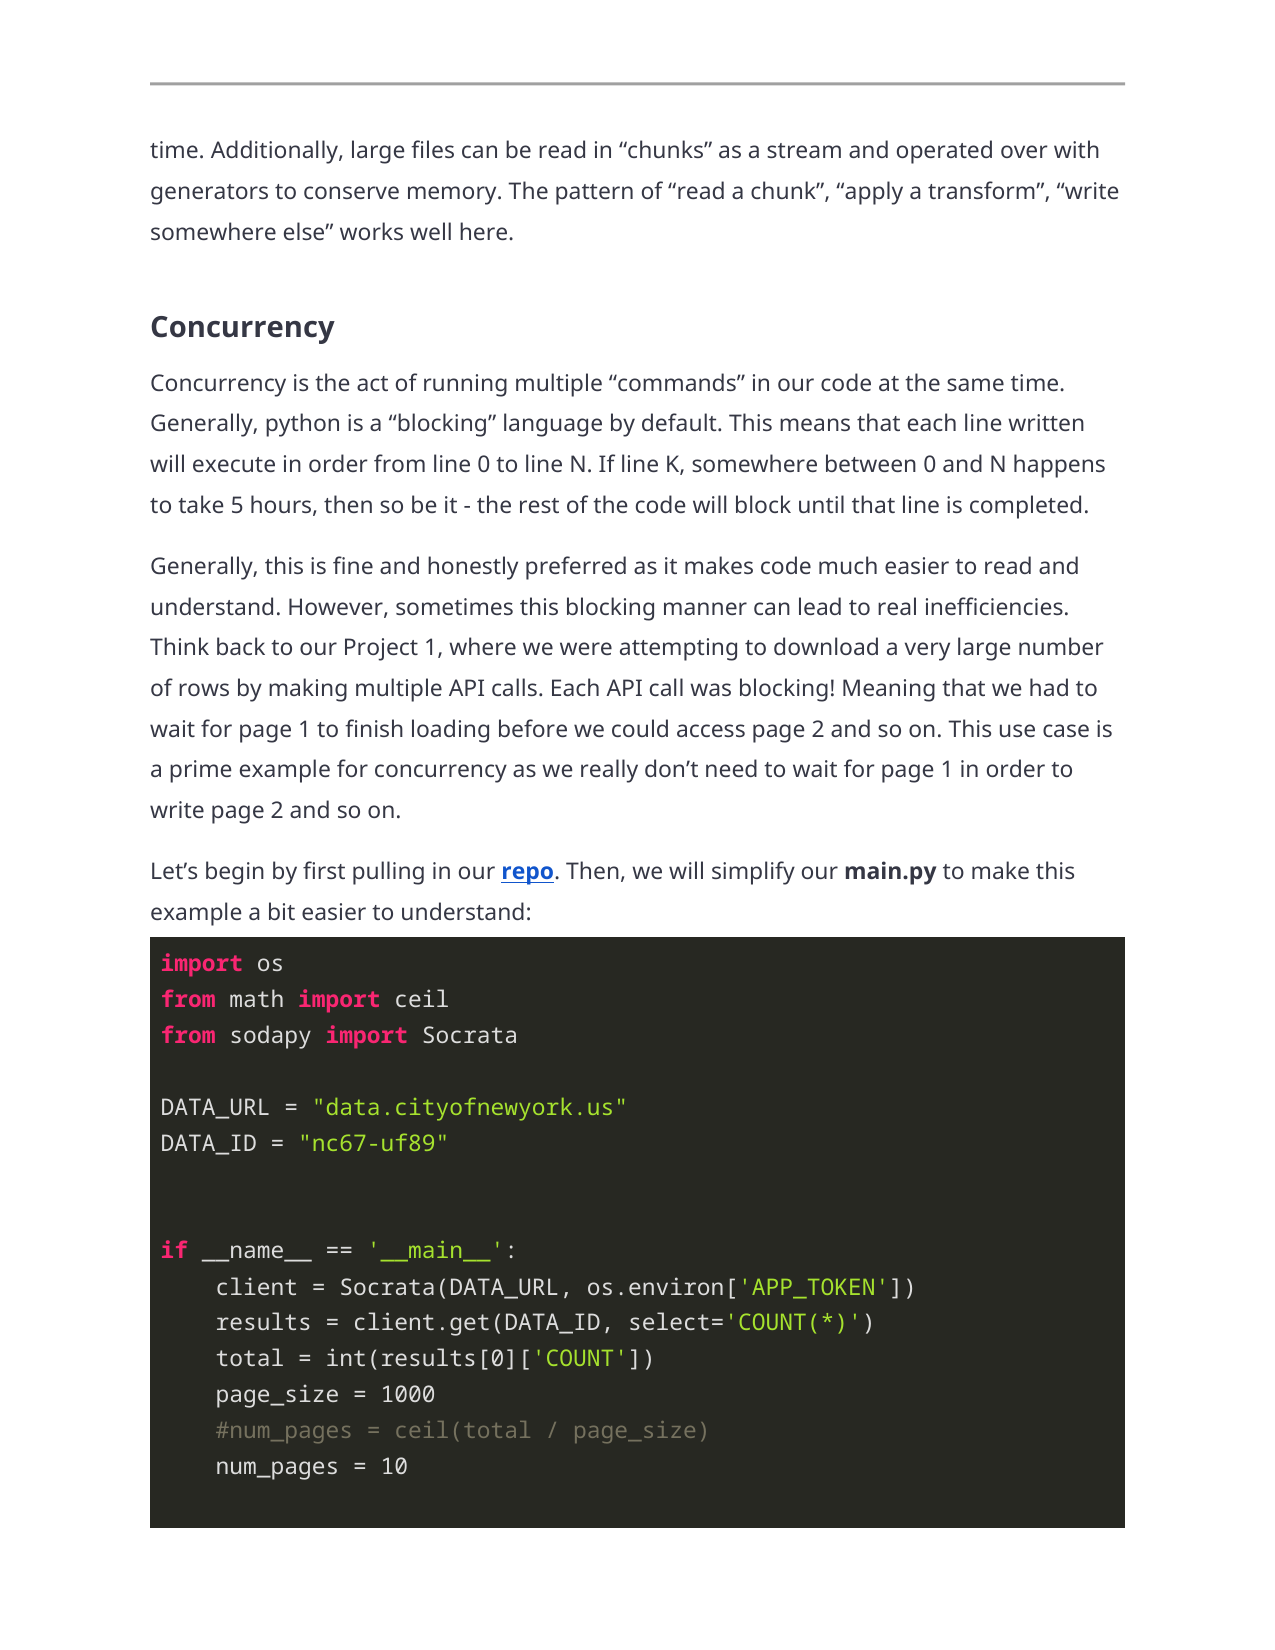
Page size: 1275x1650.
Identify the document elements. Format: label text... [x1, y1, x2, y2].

text Let’s begin by first pulling in our repo. Then, we will simplify our main.py to make this example a bit easier to understand: [150, 855, 1125, 927]
text Generally, this is fine and honestly preferred as it makes code much easier to read and understand. However, sometimes this blocking manner can lead to real inefficiencies. Think back to our Project 1, where we were attempting to download a very large number of rows by making multiple API calls. Each API call was blocking! Meaning that we had to wait for page 1 to finish loading before we could access page 2 and so on. This use case is a prime example for concurrency as we really don’t need to wait for page 1 in order to write page 2 and so on. [150, 550, 1125, 825]
text Concurrency is the act of running multiple “commands” in our code at the same time. Generally, python is a “blocking” language by default. This means that each line written will execute in order from line 0 to line N. If line K, somewhere between 0 and N happens to take 5 hours, then so be it - the rest of the code will block until that line is completed. [150, 367, 1125, 520]
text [150, 134, 1125, 247]
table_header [150, 937, 1125, 1528]
subtitle Concurrency [150, 306, 1125, 346]
